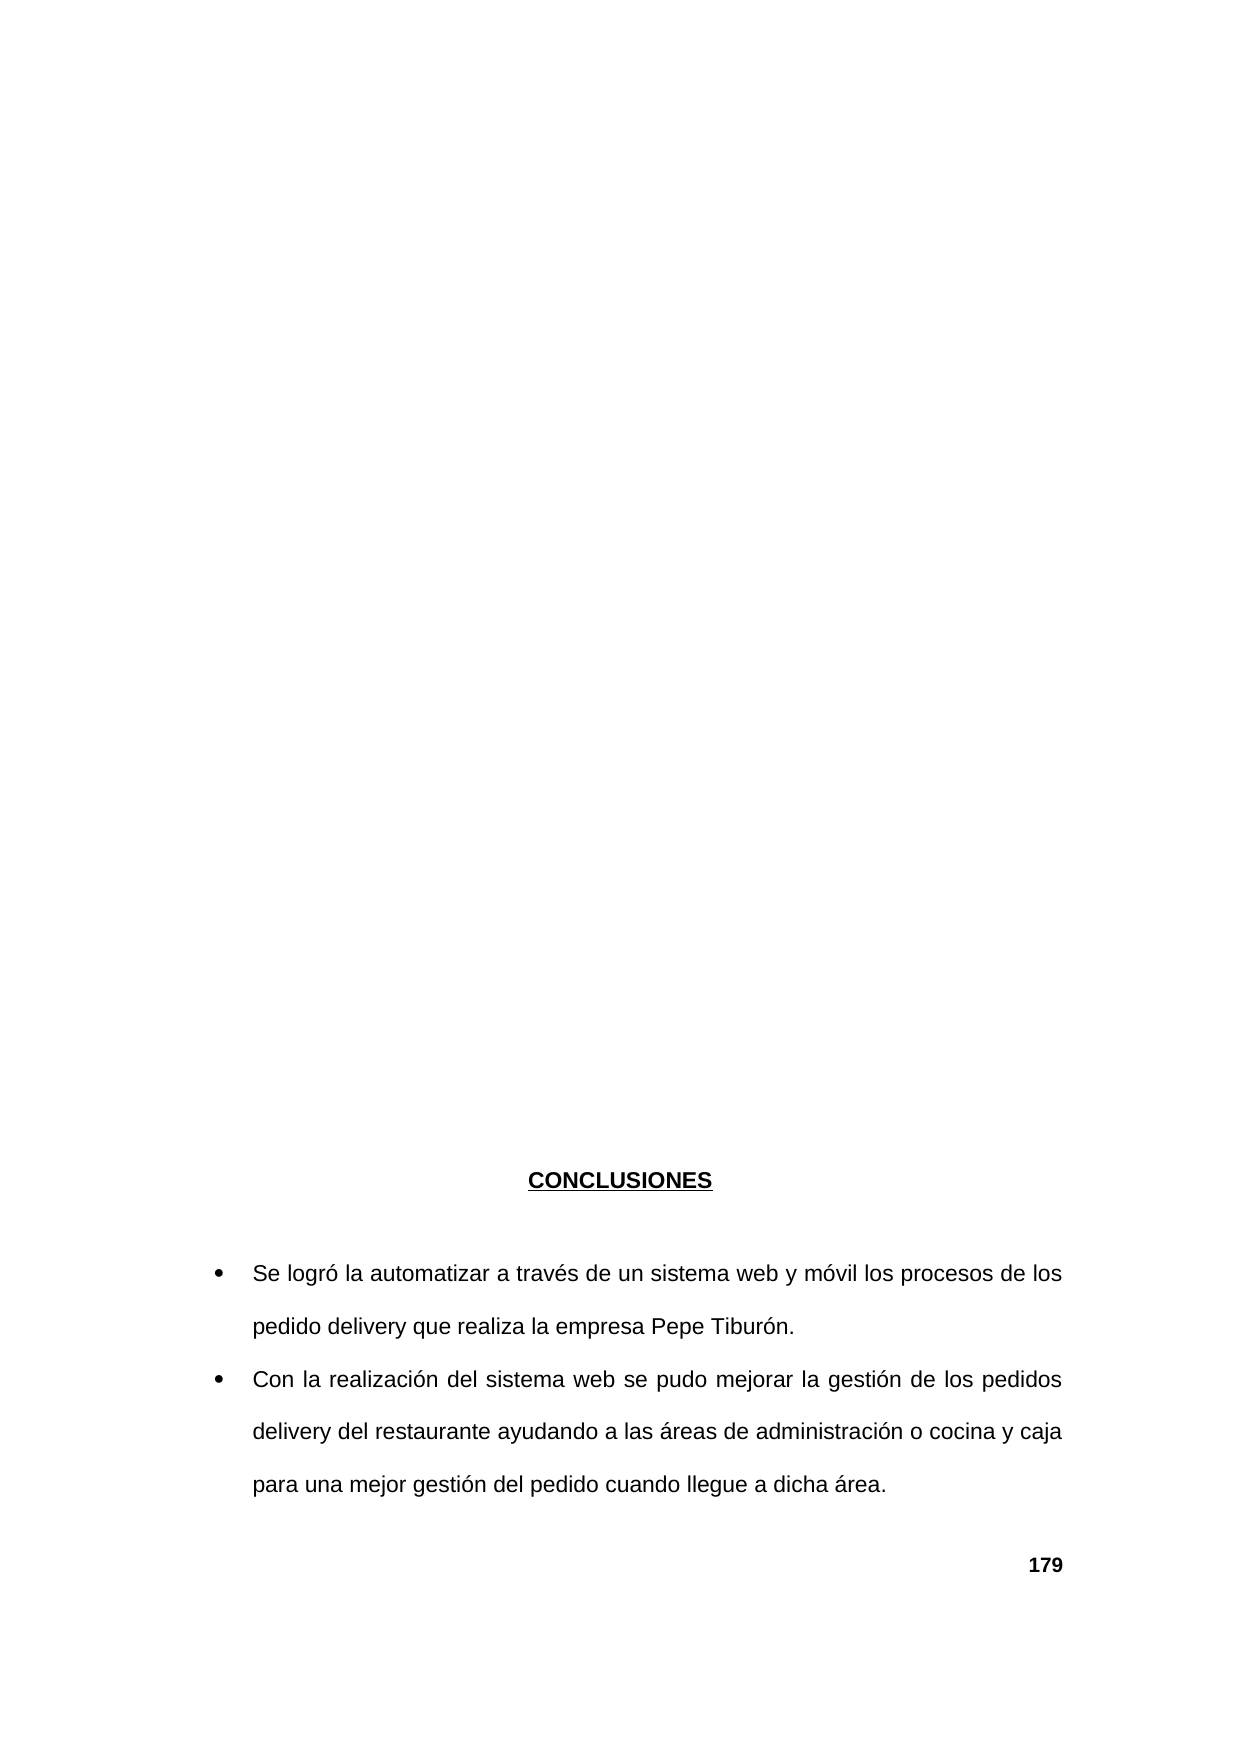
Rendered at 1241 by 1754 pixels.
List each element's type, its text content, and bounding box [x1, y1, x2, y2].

list Con la realización del sistema web se pudo mejorar la gestión de los pedidos delivery del restaurante ayudando a las áreas de administración o cocina y caja para una mejor gestión del pedido cuando llegue a dicha área. [215, 1366, 1063, 1497]
text CONCLUSIONES [177, 1167, 1063, 1194]
list Se logró la automatizar a través de un sistema web y móvil los procesos de los pedido delivery que realiza la empresa Pepe Tiburón. [215, 1260, 1063, 1339]
